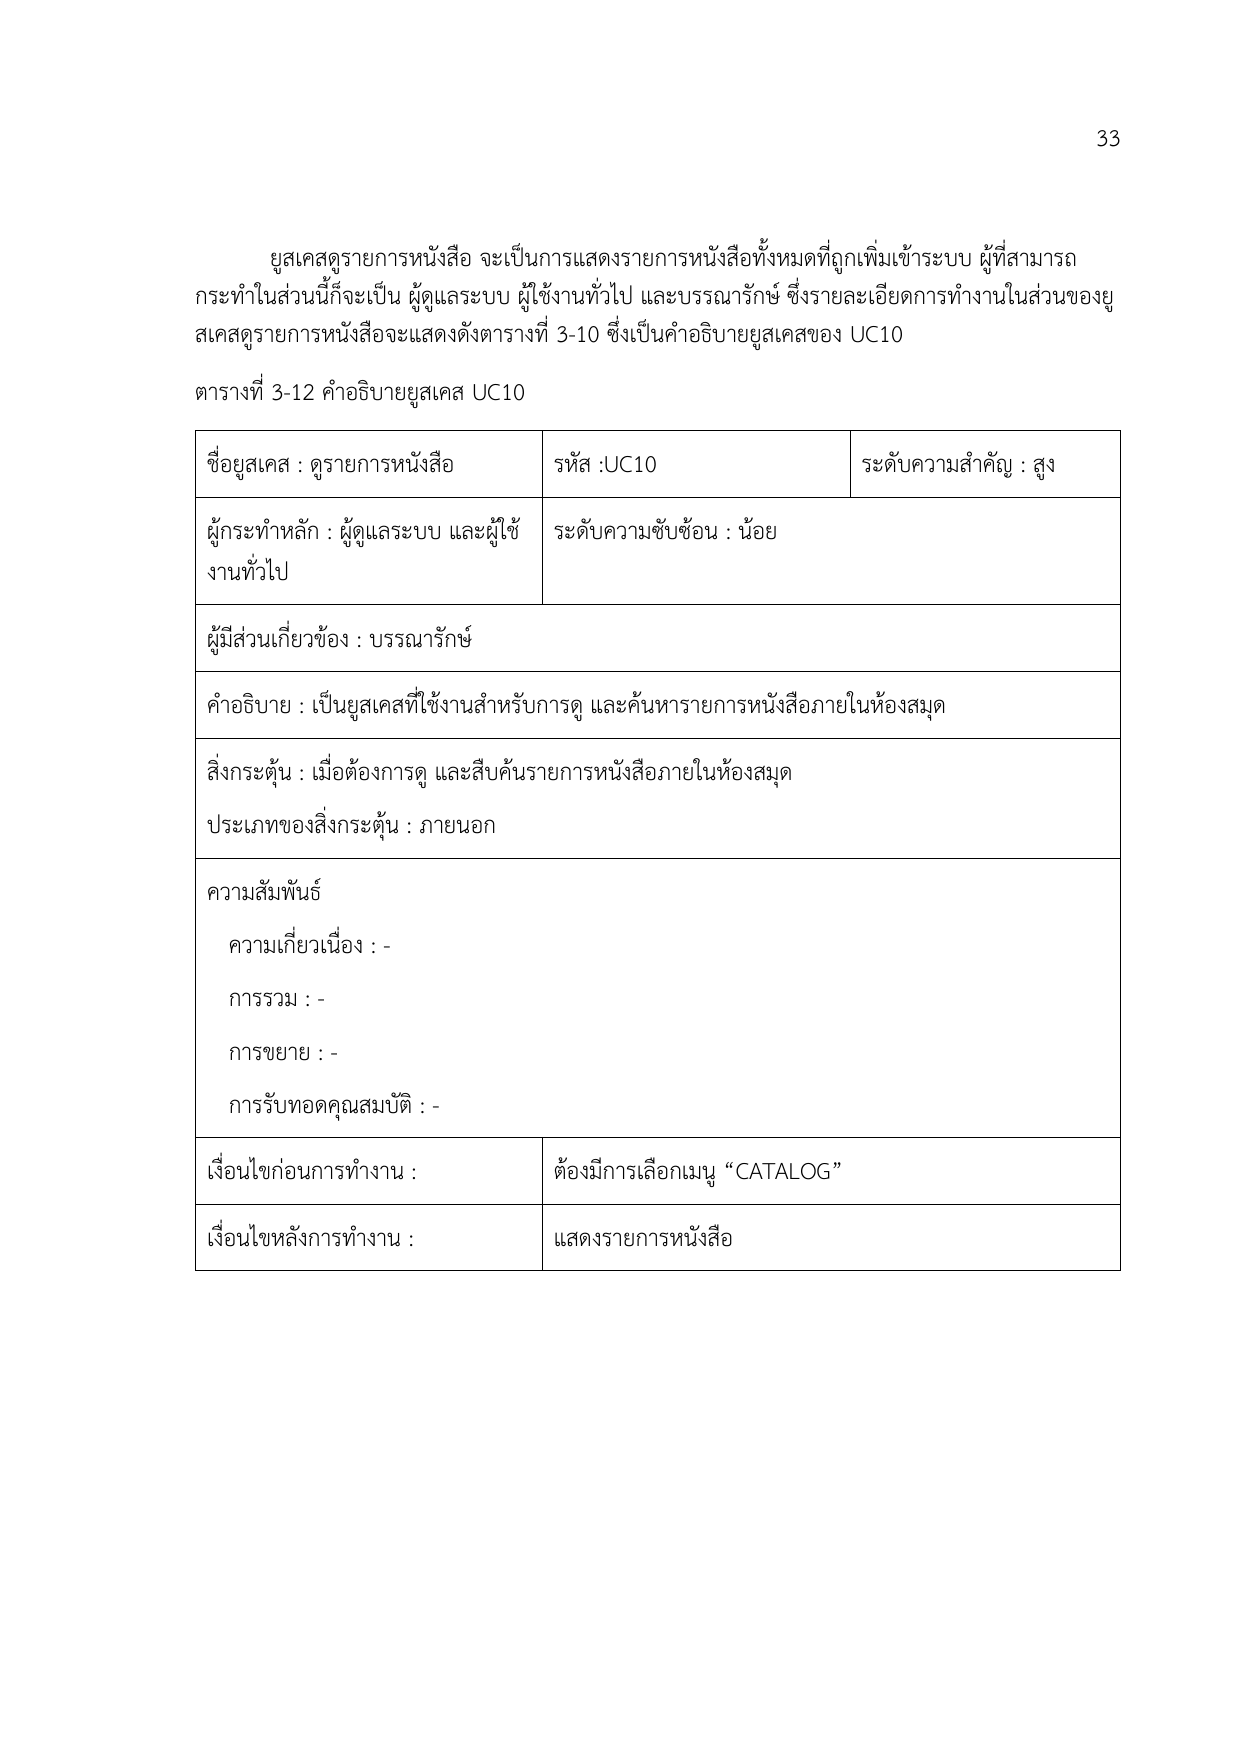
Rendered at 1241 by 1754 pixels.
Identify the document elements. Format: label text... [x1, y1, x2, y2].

table_cell ต้องมีการเลือกเมนู “CATALOG” [543, 1138, 1120, 1204]
table_cell ความสัมพันธ์ ความเกี่ยวเนื่อง : - การรวม : - การขยาย : - การรับทอดคุณสมบัติ : - [196, 859, 1120, 1137]
table_cell ผู้กระทำหลัก : ผู้ดูแลระบบ และผู้ใช้งานทั่วไป [196, 498, 542, 604]
table_header ชื่อยูสเคส : ดูรายการหนังสือ [196, 431, 542, 497]
table_cell ระดับความซับซ้อน : น้อย [543, 498, 1120, 604]
table_cell เงื่อนไขหลังการทำงาน : [196, 1205, 542, 1270]
table_cell ผู้มีส่วนเกี่ยวข้อง : บรรณารักษ์ [196, 605, 1120, 671]
table_header ระดับความสำคัญ : สูง [851, 431, 1120, 497]
table_cell เงื่อนไขก่อนการทำงาน : [196, 1138, 542, 1204]
text ยูสเคสดูรายการหนังสือ จะเป็นการแสดงรายการหนังสือทั้งหมดที่ถูกเพิ่มเข้าระบบ ผู้ที่สามารถกระทำในส่วนนี้ก็จะเป็น ผู้ดูแลระบบ ผู้ใช้งานทั่วไป และบรรณารักษ์ ซึ่งรายละเอียดการทำงานในส่วนของยูสเคสดูรายการหนังสือจะแสดงดังตารางที่ 3-10 ซึ่งเป็นคำอธิบายยูสเคสของ UC10 [195, 237, 1120, 351]
table_cell คำอธิบาย : เป็นยูสเคสที่ใช้งานสำหรับการดู และค้นหารายการหนังสือภายในห้องสมุด [196, 672, 1120, 738]
table_cell แสดงรายการหนังสือ [543, 1205, 1120, 1270]
table_header รหัส :UC10 [543, 431, 850, 497]
table_cell สิ่งกระตุ้น : เมื่อต้องการดู และสืบค้นรายการหนังสือภายในห้องสมุด ประเภทของสิ่งกระตุ้น : ภายนอก [196, 739, 1120, 858]
